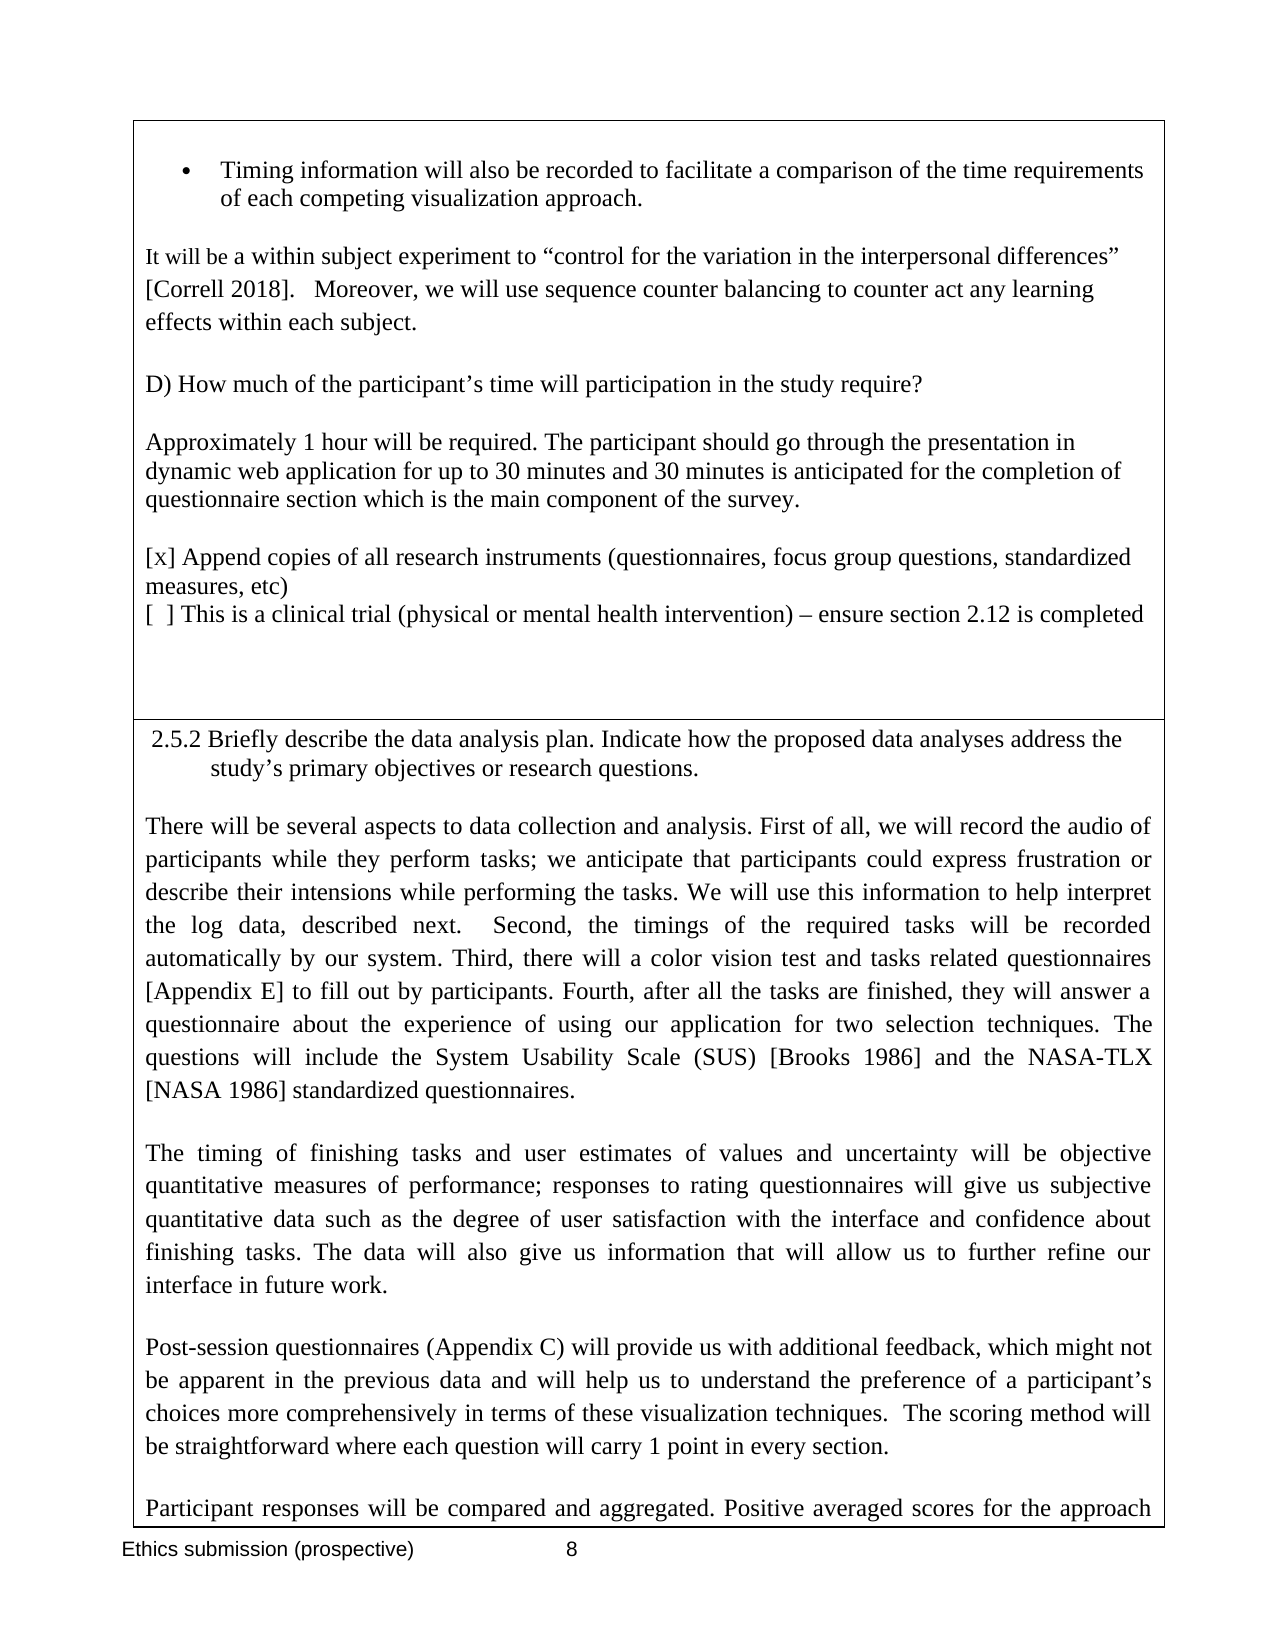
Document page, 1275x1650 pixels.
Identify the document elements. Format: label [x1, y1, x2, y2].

table_cell [134, 720, 1164, 1526]
table_cell [134, 121, 1164, 719]
